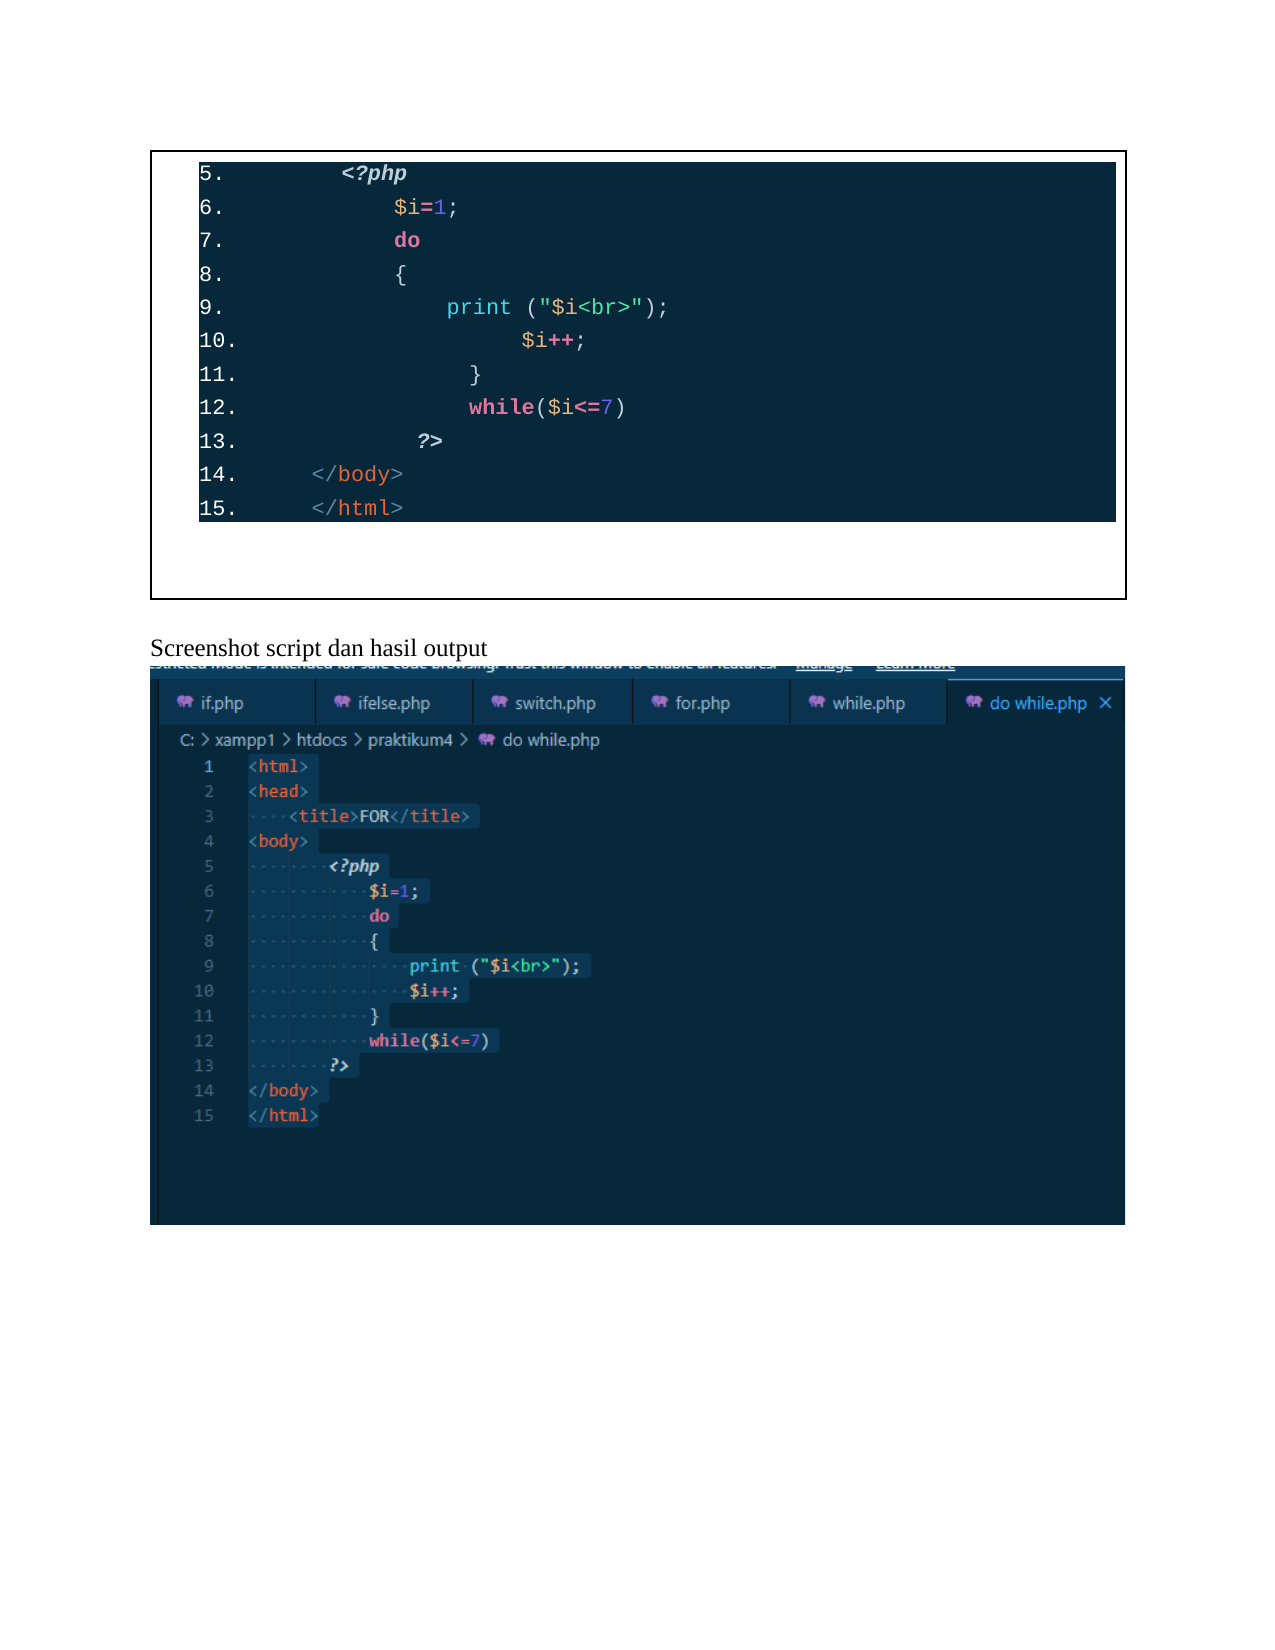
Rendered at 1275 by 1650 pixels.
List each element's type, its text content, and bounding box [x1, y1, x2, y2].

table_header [152, 152, 1125, 598]
text Screenshot script dan hasil output [150, 633, 1125, 662]
picture [150, 666, 1125, 1225]
